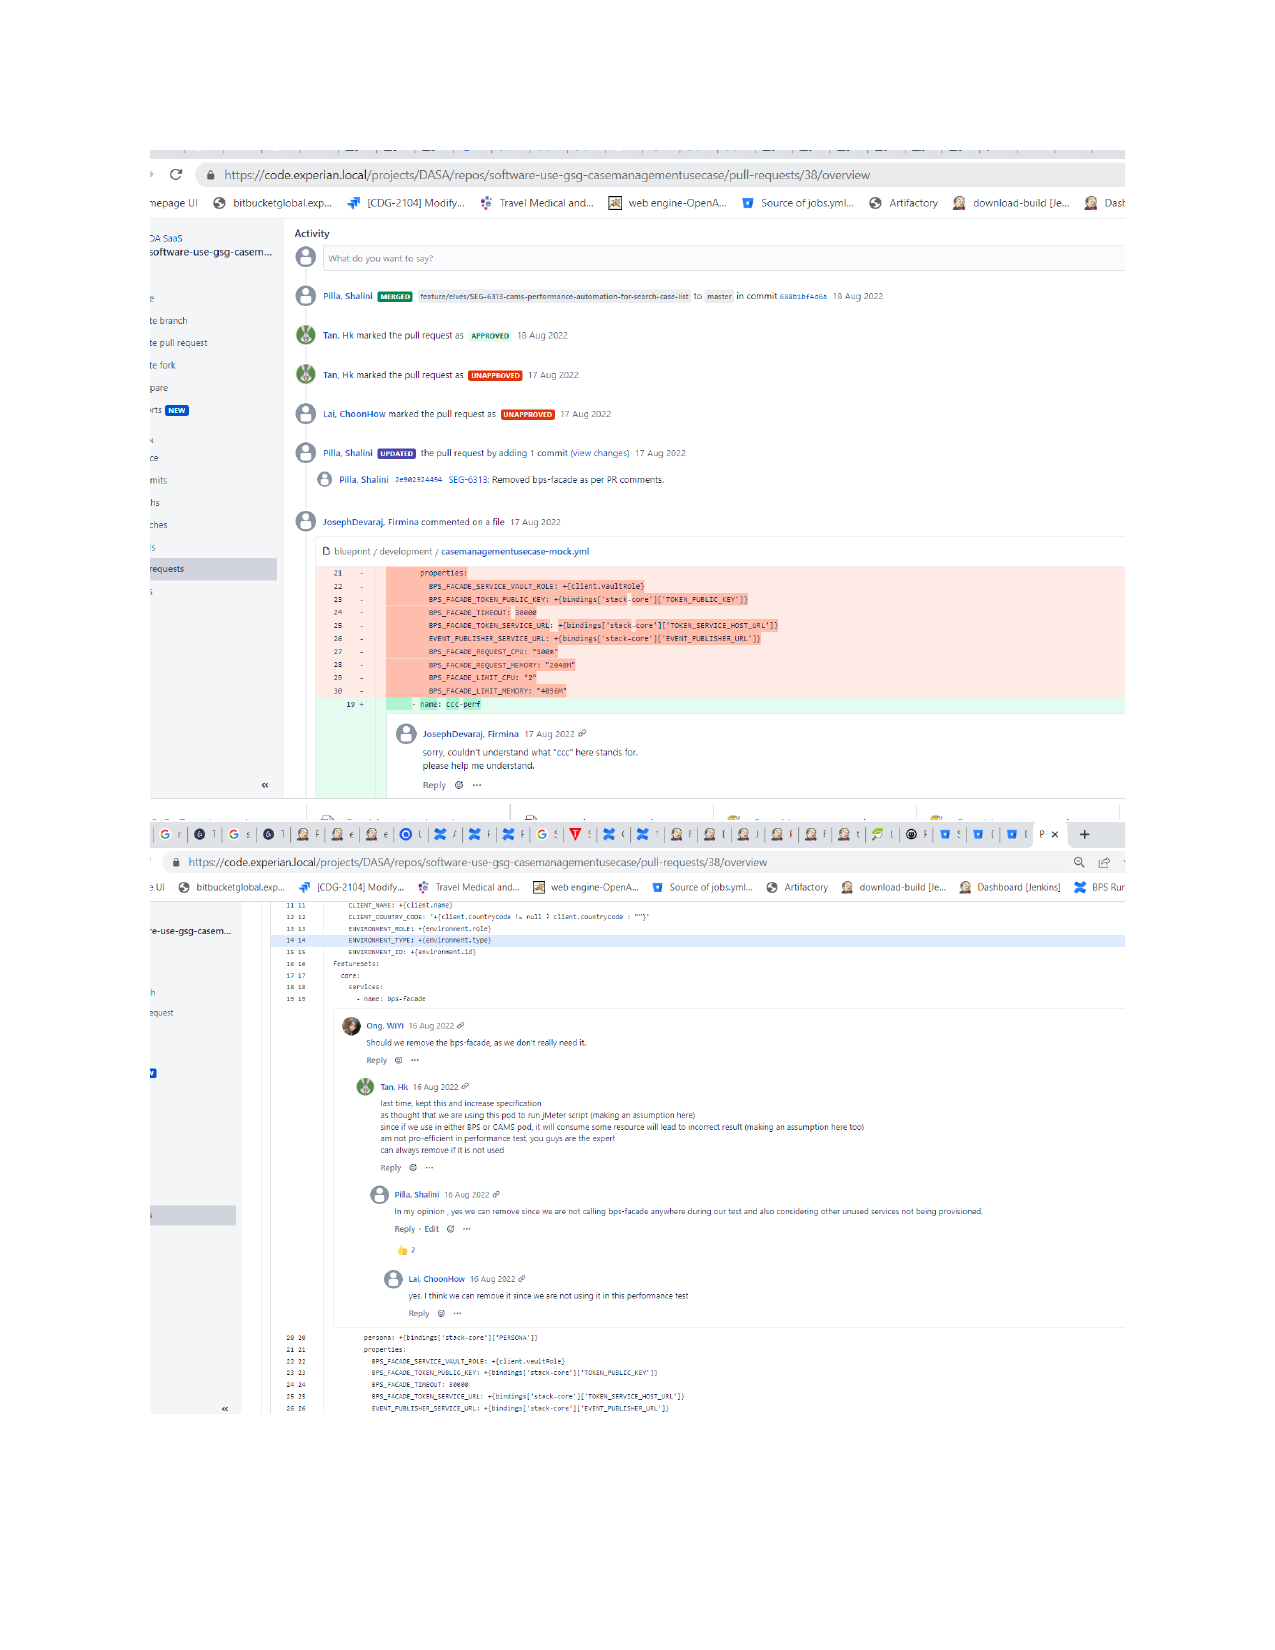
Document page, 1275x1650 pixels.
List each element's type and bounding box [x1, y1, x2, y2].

picture [150, 150, 1125, 820]
picture [150, 822, 1125, 1414]
